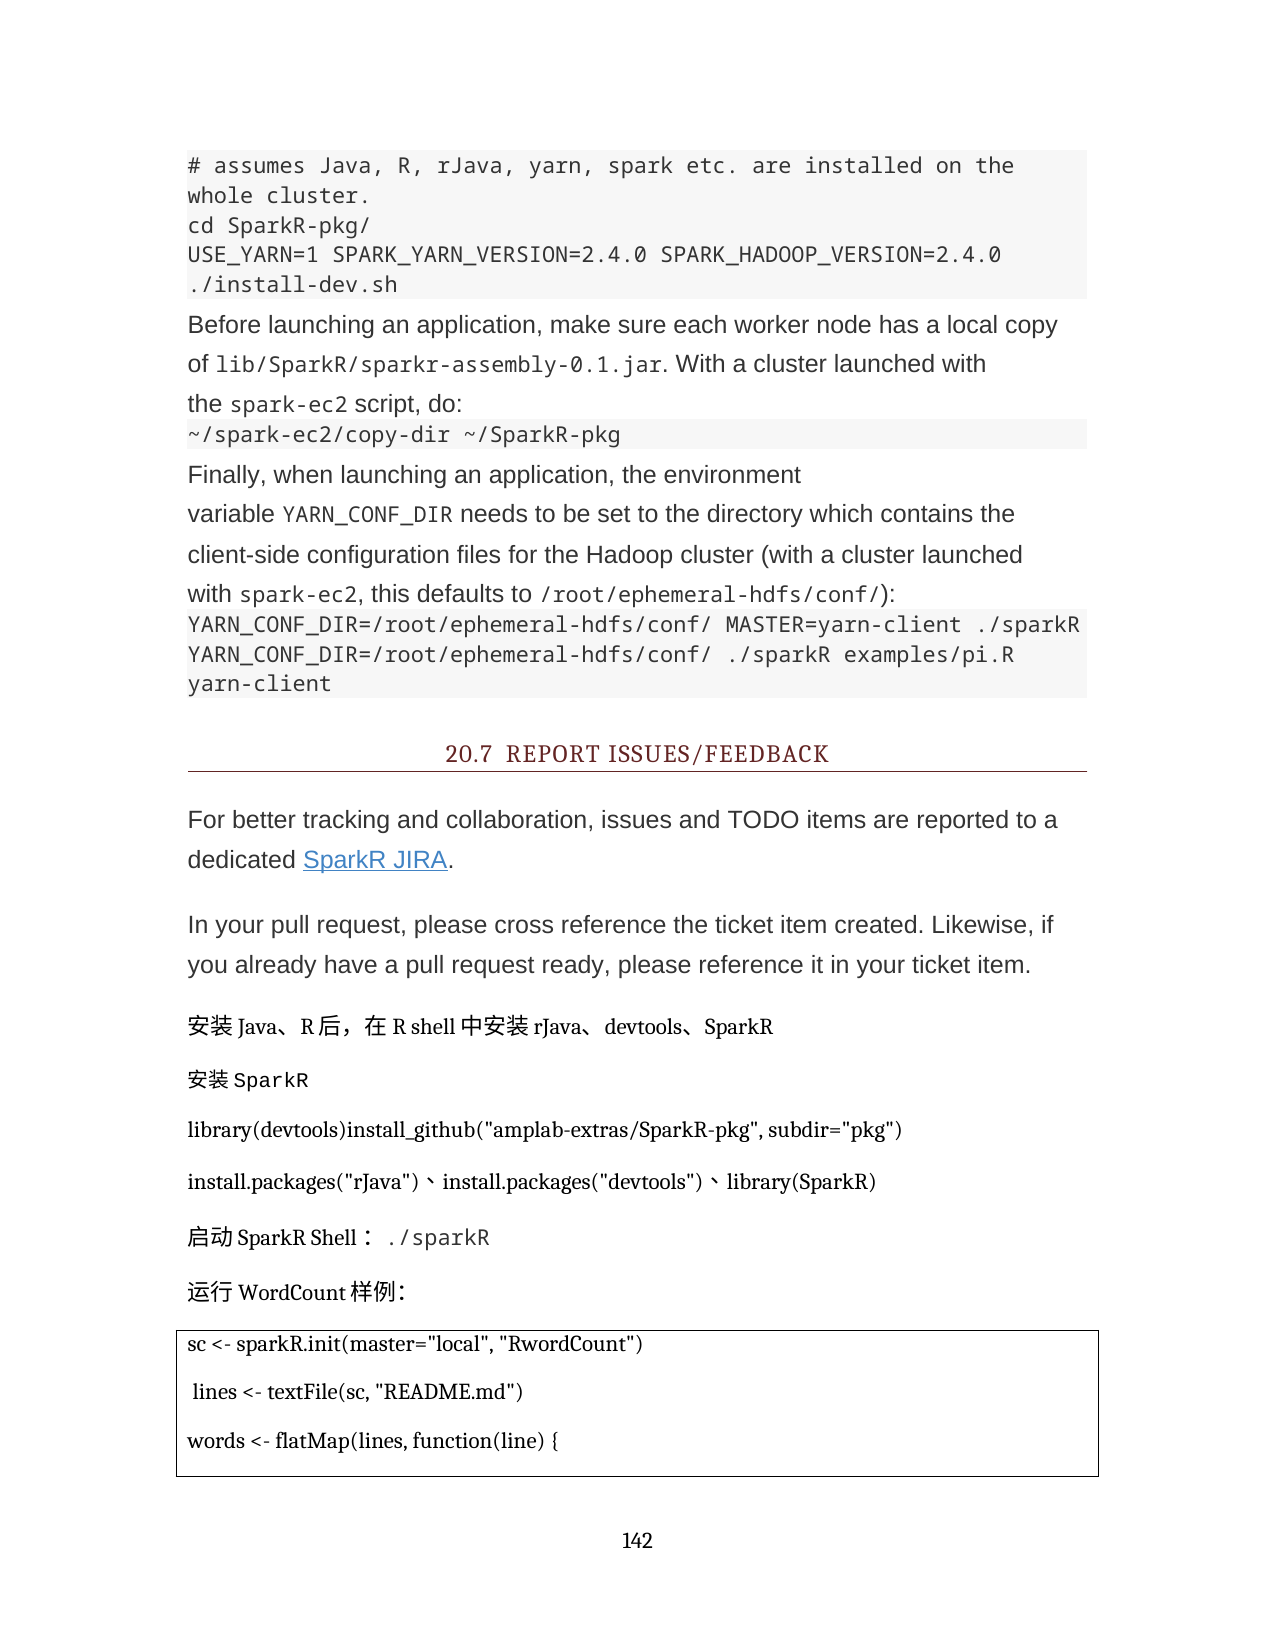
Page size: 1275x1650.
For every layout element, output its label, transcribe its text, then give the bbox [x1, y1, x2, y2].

text 启动SparkR Shell ：./sparkR [187, 1218, 1087, 1252]
text YARN_CONF_DIR=/root/ephemeral-hdfs/conf/ ./sparkR examples/pi.R yarn-client [187, 638, 1087, 698]
text In your pull request, please cross reference the ticket item created. Likewise, if you already have a pull request ready, please reference it in your ticket item. [187, 899, 1087, 979]
text 运行WordCount样例： [187, 1274, 1087, 1307]
text install.packages("rJava")、install.packages("devtools")、library(SparkR) [187, 1165, 1087, 1196]
text cd SparkR-pkg/ [187, 209, 1087, 239]
text ~/spark-ec2/copy-dir ~/SparkR-pkg [187, 419, 1087, 449]
text 安装SparkR [187, 1064, 1087, 1094]
text 安装Java、R后，在R shell中安装rJava、devtools、SparkR [187, 1008, 1087, 1041]
text USE_YARN=1 SPARK_YARN_VERSION=2.4.0 SPARK_HADOOP_VERSION=2.4.0 ./install-dev.sh [187, 239, 1087, 299]
text For better tracking and collaboration, issues and TODO items are reported to a dedicated SparkR JIRA. [187, 794, 1087, 874]
text Finally, when launching an application, the environment variable YARN_CONF_DIR needs to be set to the directory which contains the client-side configuration files for the Hadoop cluster (with a cluster launched with spark-ec2, this defaults to /root/ephemeral-hdfs/conf/): [187, 449, 1087, 609]
text Before launching an application, make sure each worker node has a local copy of lib/SparkR/sparkr-assembly-0.1.jar. With a cluster launched with the spark-ec2 script, do: [187, 299, 1087, 419]
subtitle Report Issues/Feedback [187, 740, 1087, 772]
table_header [177, 1331, 1098, 1476]
text YARN_CONF_DIR=/root/ephemeral-hdfs/conf/ MASTER=yarn-client ./sparkR [187, 609, 1087, 638]
text library(devtools)install_github("amplab-extras/SparkR-pkg", subdir="pkg") [187, 1116, 1087, 1143]
text # assumes Java, R, rJava, yarn, spark etc. are installed on the whole cluster. [187, 150, 1087, 209]
